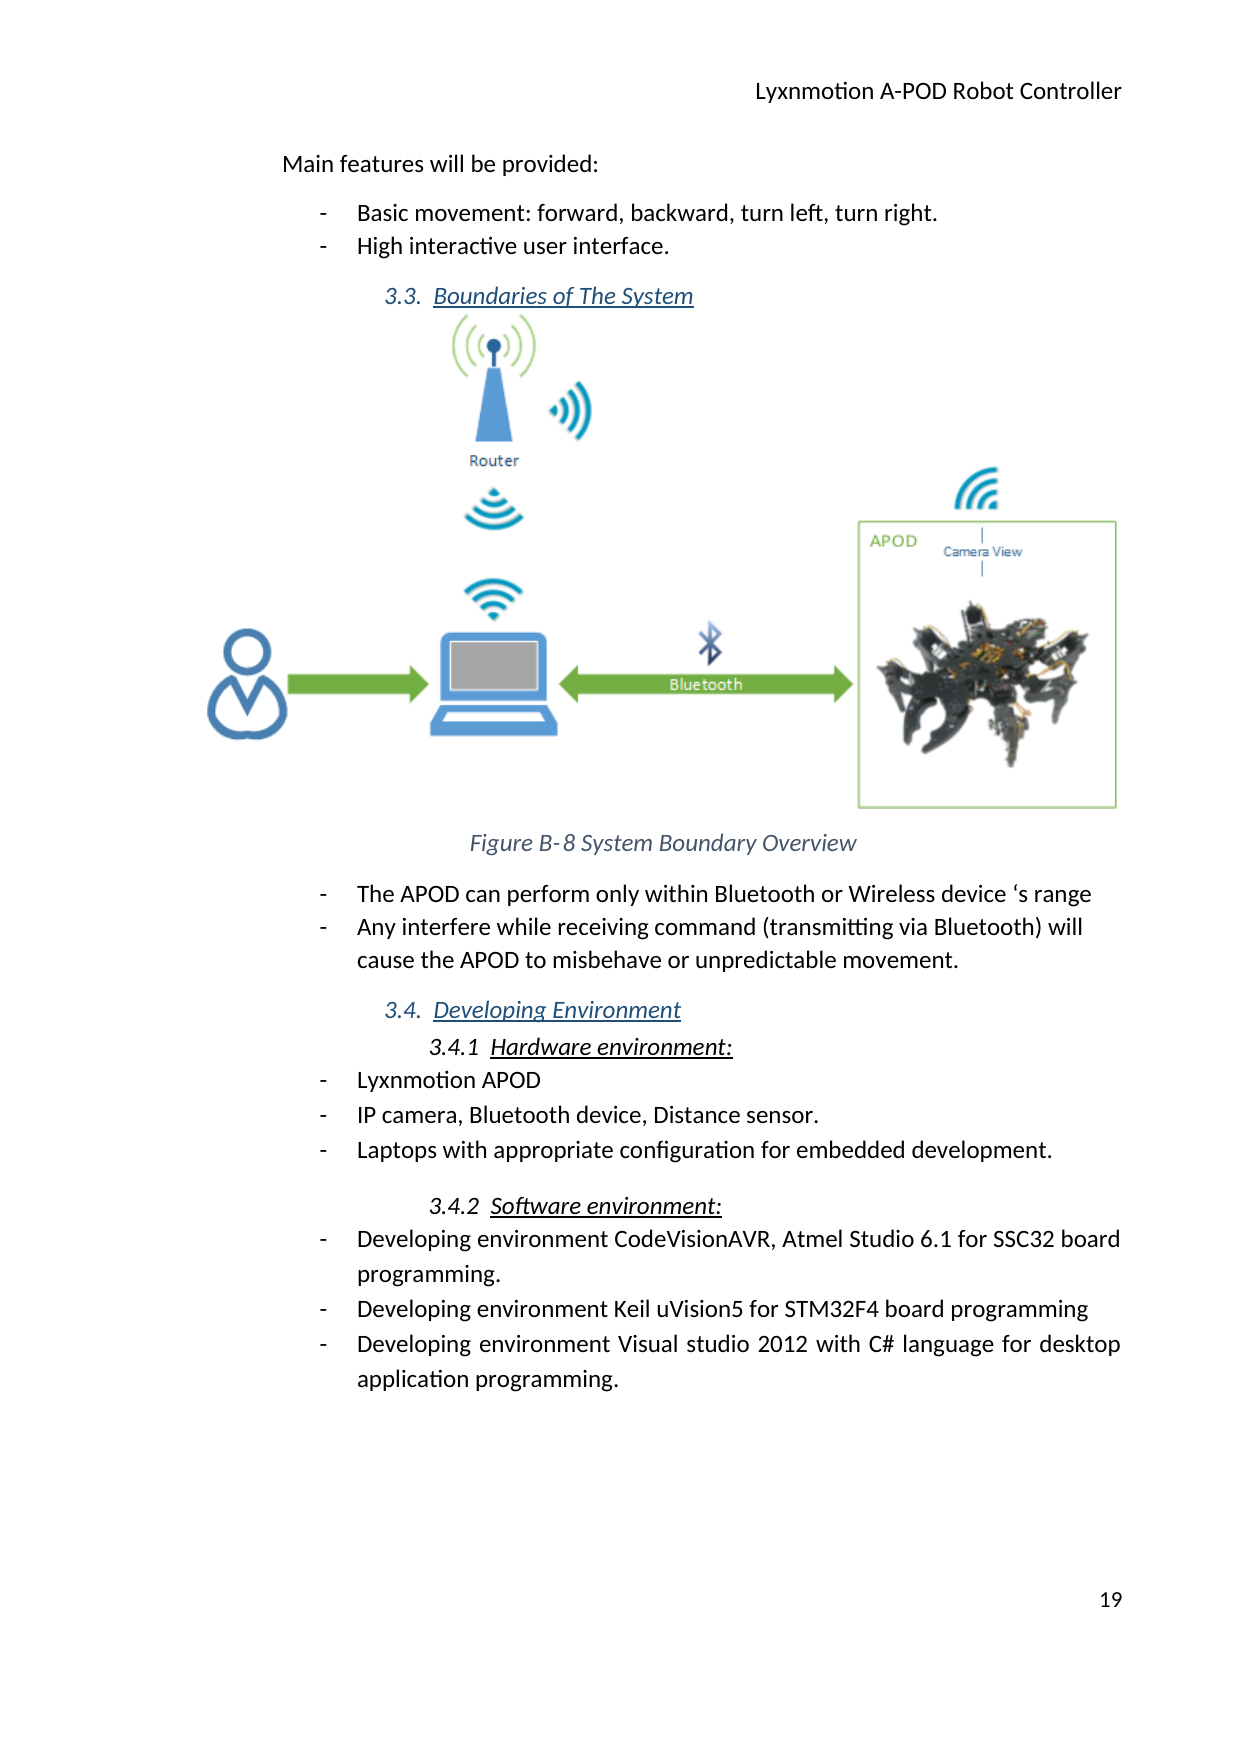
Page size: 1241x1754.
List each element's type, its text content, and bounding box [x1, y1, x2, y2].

list Lyxnmotion APOD [319, 1064, 1122, 1094]
picture [206, 312, 1118, 809]
list Laptops with appropriate configuration for embedded development. [319, 1134, 1122, 1164]
list Developing environment Keil uVision5 for STM32F4 board programming [319, 1293, 1122, 1323]
text Main features will be provided: [207, 148, 1122, 178]
list Developing environment CodeVisionAVR, Atmel Studio 6.1 for SSC32 board programming. [319, 1223, 1122, 1288]
list High interactive user interface. [319, 230, 1122, 261]
list Basic movement: forward, backward, turn left, turn right. [319, 197, 1122, 228]
subtitle Software environment: [428, 1190, 1122, 1220]
list Developing environment Visual studio 2012 with C# language for desktop application programming. [319, 1328, 1122, 1393]
subtitle Developing Environment [384, 994, 1122, 1024]
list IP camera, Bluetooth device, Distance sensor. [319, 1099, 1122, 1129]
subtitle Hardware environment: [428, 1031, 1122, 1062]
subtitle Boundaries of The System [384, 280, 1122, 310]
list Any interfere while receiving command (transmitting via Bluetooth) will cause the APOD to misbehave or unpredictable movement. [319, 911, 1122, 975]
list The APOD can perform only within Bluetooth or Wireless device ‘s range [319, 878, 1122, 909]
